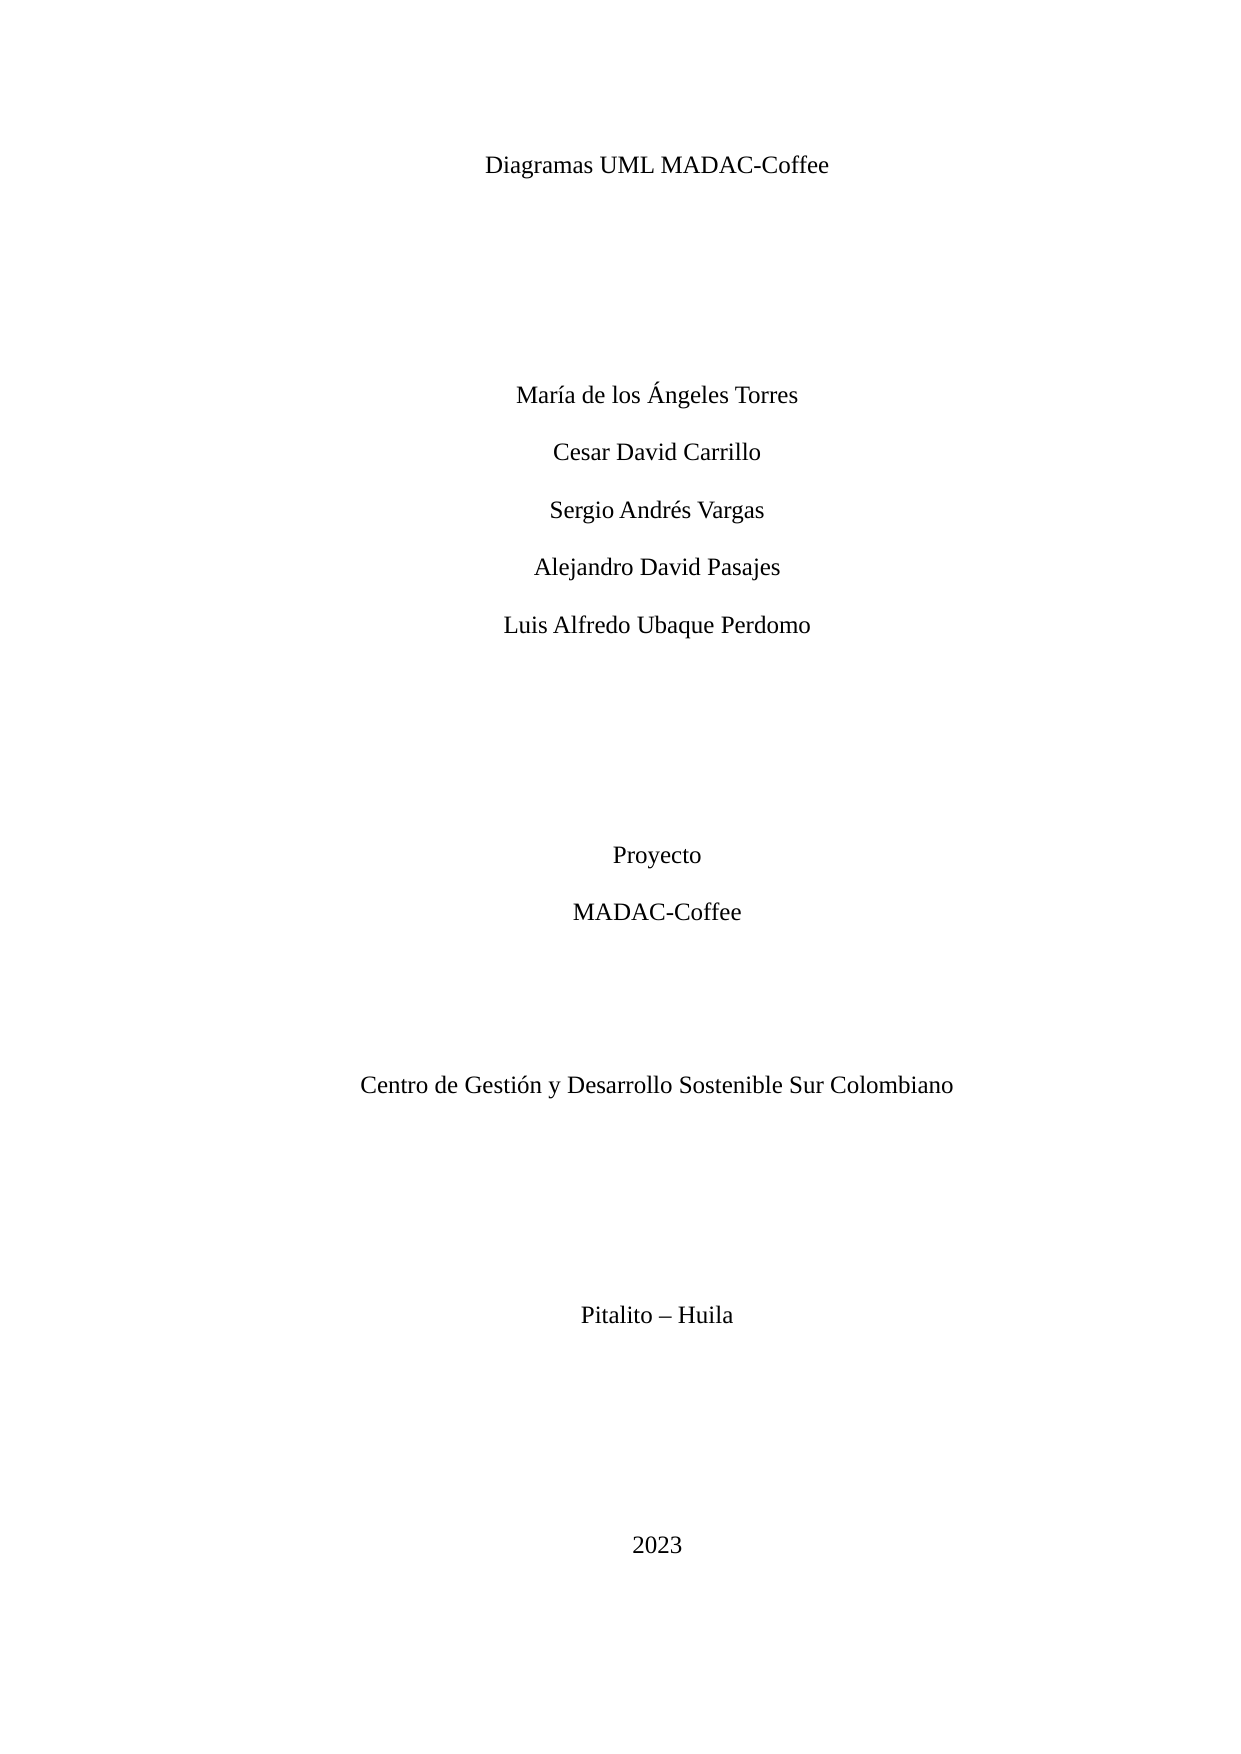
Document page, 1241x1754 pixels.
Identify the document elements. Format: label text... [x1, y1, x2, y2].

text Pitalito – Huila [150, 1300, 1090, 1329]
text Sergio Andrés Vargas [150, 495, 1090, 524]
text Alejandro David Pasajes [150, 552, 1090, 581]
text MADAC-Coffee [150, 897, 1090, 926]
text Cesar David Carrillo [150, 437, 1090, 466]
text Luis Alfredo Ubaque Perdomo [150, 610, 1090, 639]
text 2023 [150, 1530, 1090, 1559]
text Centro de Gestión y Desarrollo Sostenible Sur Colombiano [150, 1070, 1090, 1099]
text Diagramas UML MADAC-Coffee [150, 150, 1090, 179]
text Proyecto [150, 840, 1090, 869]
text María de los Ángeles Torres [150, 380, 1090, 409]
